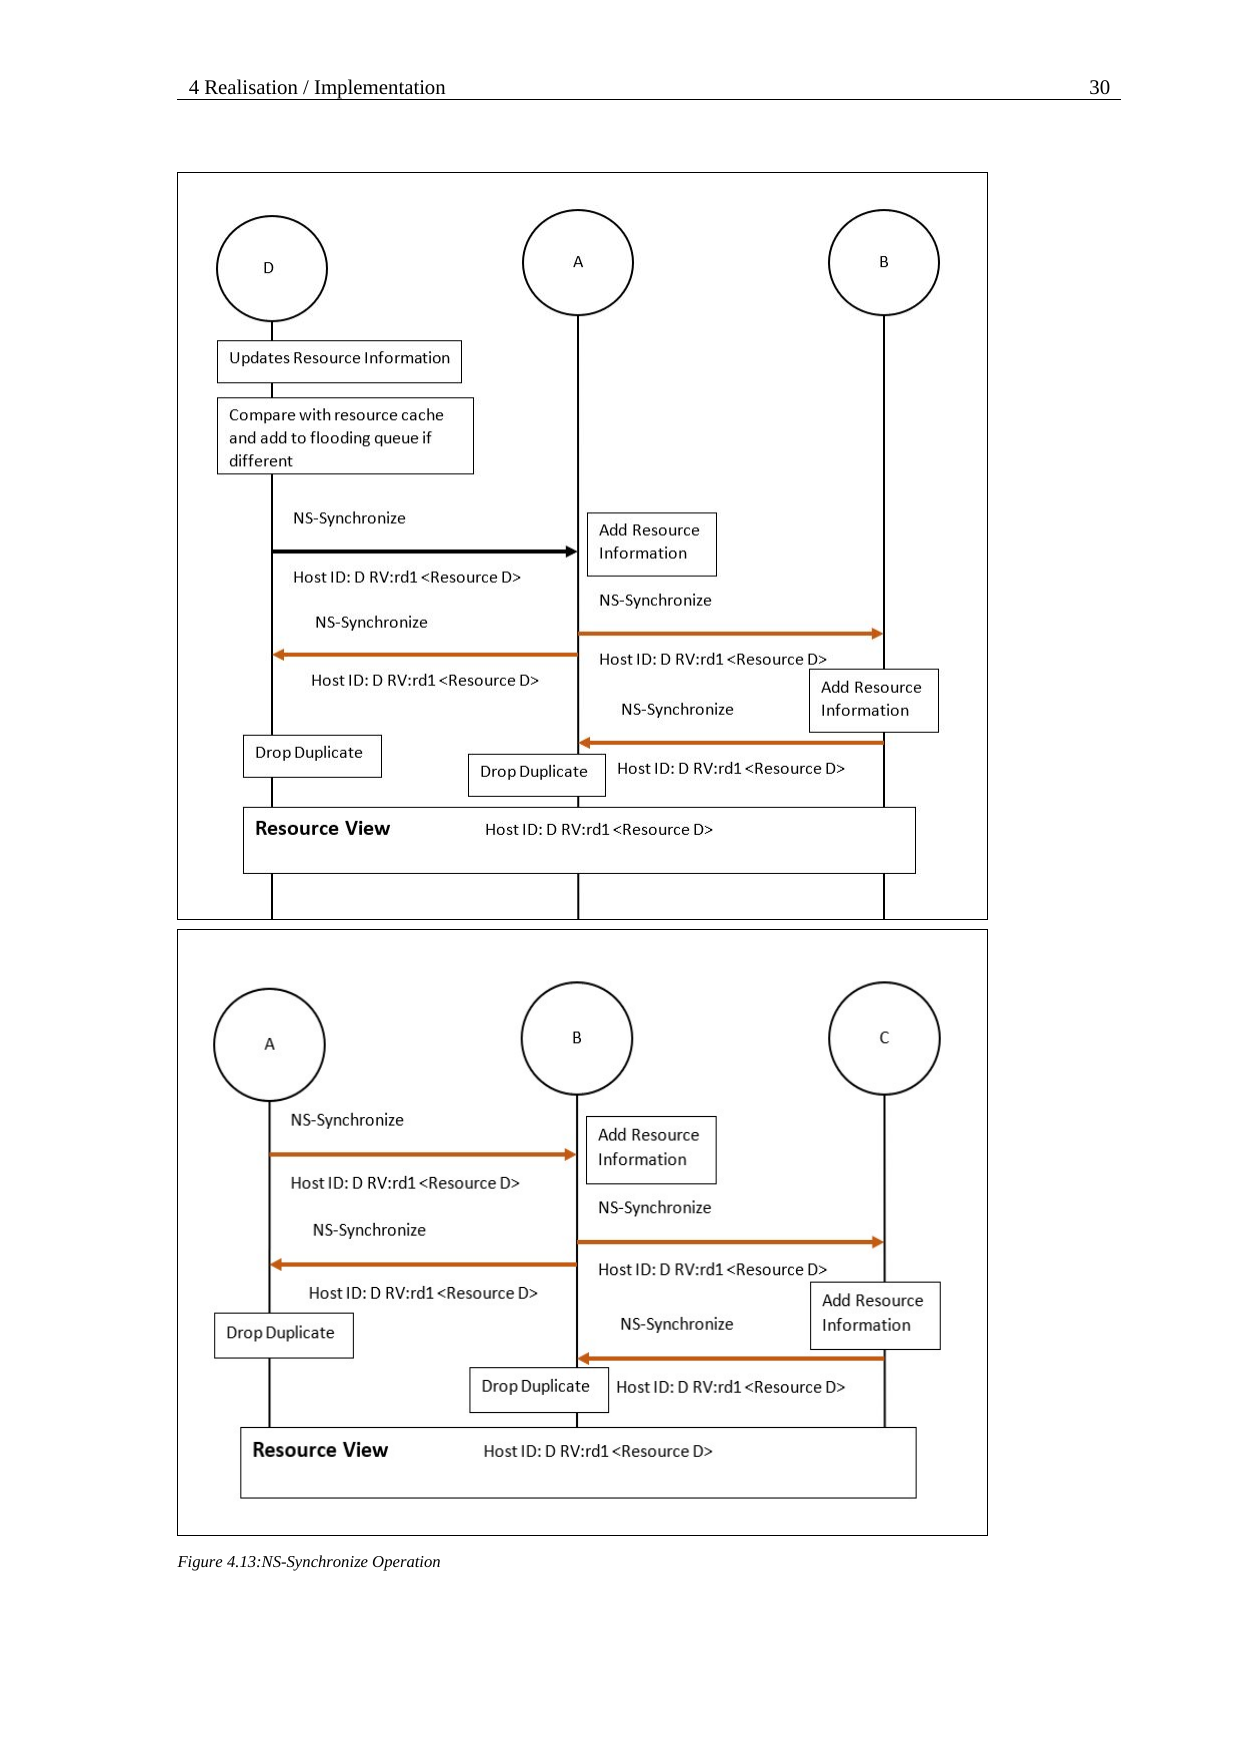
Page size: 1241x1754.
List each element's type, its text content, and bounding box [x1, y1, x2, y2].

picture [178, 173, 987, 919]
text Figure 4.13:NS-Synchronize Operation [177, 1552, 1122, 1571]
picture [178, 930, 987, 1535]
